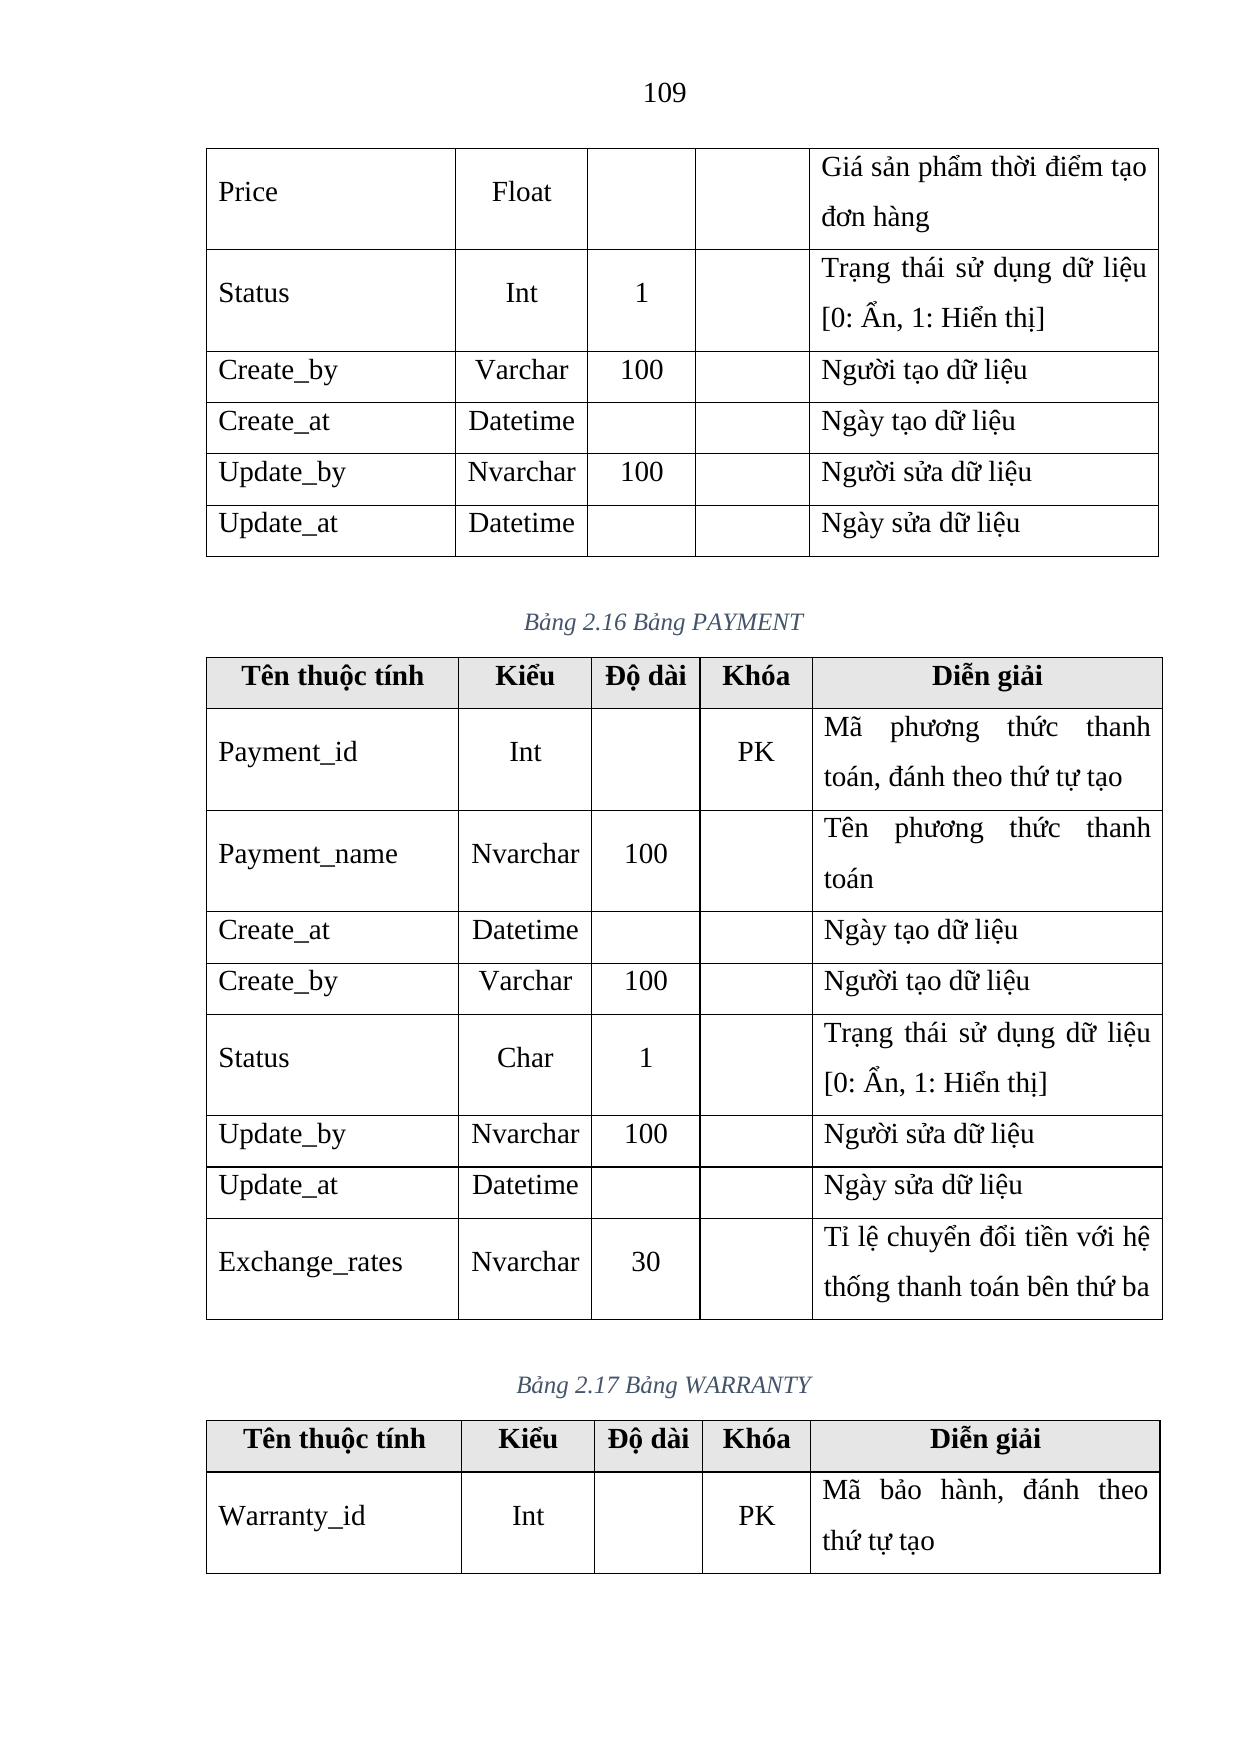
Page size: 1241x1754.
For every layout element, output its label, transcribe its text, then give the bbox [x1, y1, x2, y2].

table_cell Giá sản phẩm thời điểm tạo đơn hàng [810, 149, 1158, 249]
table_cell [696, 454, 809, 504]
table_cell Exchange_rates [207, 1219, 458, 1319]
table_cell [701, 1015, 812, 1115]
table_cell Tên phương thức thanh toán [813, 811, 1162, 911]
table_cell 100 [592, 811, 699, 911]
table_header Tên thuộc tính [207, 658, 458, 708]
table_cell [588, 403, 695, 453]
table_cell [696, 506, 809, 556]
table_cell [588, 149, 695, 249]
table_cell [696, 149, 809, 249]
table_cell Datetime [456, 506, 587, 556]
table_cell Ngày sửa dữ liệu [813, 1168, 1162, 1218]
table_header Diễn giải [813, 658, 1162, 708]
table_cell 30 [592, 1219, 699, 1319]
table_cell Int [456, 250, 587, 351]
table_header Tên thuộc tính [207, 1421, 461, 1471]
table_cell [592, 1168, 699, 1218]
table_header Độ dài [595, 1421, 702, 1471]
table_cell Mã bảo hành, đánh theo thứ tự tạo [811, 1473, 1159, 1573]
table_cell Int [459, 709, 591, 809]
table_cell PK [701, 709, 812, 809]
table_cell Create_at [207, 403, 455, 453]
table_cell [701, 1168, 812, 1218]
table_cell Mã phương thức thanh toán, đánh theo thứ tự tạo [813, 709, 1162, 809]
table_cell Float [456, 149, 587, 249]
table_cell [696, 403, 809, 453]
table_cell Update_by [207, 454, 455, 504]
table_cell Payment_name [207, 811, 458, 911]
table_cell Ngày tạo dữ liệu [813, 912, 1162, 962]
table_cell [595, 1473, 702, 1573]
table_cell Create_at [207, 912, 458, 962]
table_header Kiểu [459, 658, 591, 708]
table_cell Status [207, 1015, 458, 1115]
table_cell [588, 506, 695, 556]
table_cell Status [207, 250, 455, 351]
table_cell [592, 709, 699, 809]
table_cell Người tạo dữ liệu [810, 352, 1158, 402]
table_cell Create_by [207, 964, 458, 1014]
table_cell Người sửa dữ liệu [813, 1116, 1162, 1166]
table_cell [701, 1116, 812, 1166]
table_cell 100 [592, 1116, 699, 1166]
table_cell 100 [588, 352, 695, 402]
table_cell [696, 352, 809, 402]
table_cell Ngày sửa dữ liệu [810, 506, 1158, 556]
table_cell 1 [588, 250, 695, 351]
table_cell 100 [588, 454, 695, 504]
table_cell Varchar [456, 352, 587, 402]
table_cell Trạng thái sử dụng dữ liệu [0: Ẩn, 1: Hiển thị] [810, 250, 1158, 351]
table_cell Price [207, 149, 455, 249]
text Bảng 2.17 Bảng WARRANTY [207, 1371, 1122, 1399]
table_header Khóa [701, 658, 812, 708]
table_cell Nvarchar [459, 1116, 591, 1166]
table_cell Update_at [207, 1168, 458, 1218]
table_cell Varchar [459, 964, 591, 1014]
table_cell Người tạo dữ liệu [813, 964, 1162, 1014]
table_cell [701, 964, 812, 1014]
table_cell [592, 912, 699, 962]
table_cell Nvarchar [456, 454, 587, 504]
table_header Diễn giải [811, 1421, 1159, 1471]
table_cell Char [459, 1015, 591, 1115]
table_cell Trạng thái sử dụng dữ liệu [0: Ẩn, 1: Hiển thị] [813, 1015, 1162, 1115]
table_cell [701, 912, 812, 962]
table_cell PK [703, 1473, 810, 1573]
table_header Kiểu [462, 1421, 594, 1471]
table_header Khóa [703, 1421, 810, 1471]
table_header Độ dài [592, 658, 699, 708]
table_cell Warranty_id [207, 1473, 461, 1573]
table_cell 100 [592, 964, 699, 1014]
table_cell Update_by [207, 1116, 458, 1166]
table_cell Nvarchar [459, 811, 591, 911]
table_cell Nvarchar [459, 1219, 591, 1319]
table_cell Datetime [459, 912, 591, 962]
table_cell Ngày tạo dữ liệu [810, 403, 1158, 453]
table_cell Update_at [207, 506, 455, 556]
table_cell Payment_id [207, 709, 458, 809]
table_cell [701, 811, 812, 911]
table_cell [701, 1219, 812, 1319]
table_cell Create_by [207, 352, 455, 402]
table_cell 1 [592, 1015, 699, 1115]
table_cell Datetime [459, 1168, 591, 1218]
table_cell [696, 250, 809, 351]
text Bảng 2.16 Bảng PAYMENT [207, 607, 1122, 636]
table_cell Người sửa dữ liệu [810, 454, 1158, 504]
table_cell Int [462, 1473, 594, 1573]
table_cell Datetime [456, 403, 587, 453]
table_cell Tỉ lệ chuyển đổi tiền với hệ thống thanh toán bên thứ ba [813, 1219, 1162, 1319]
